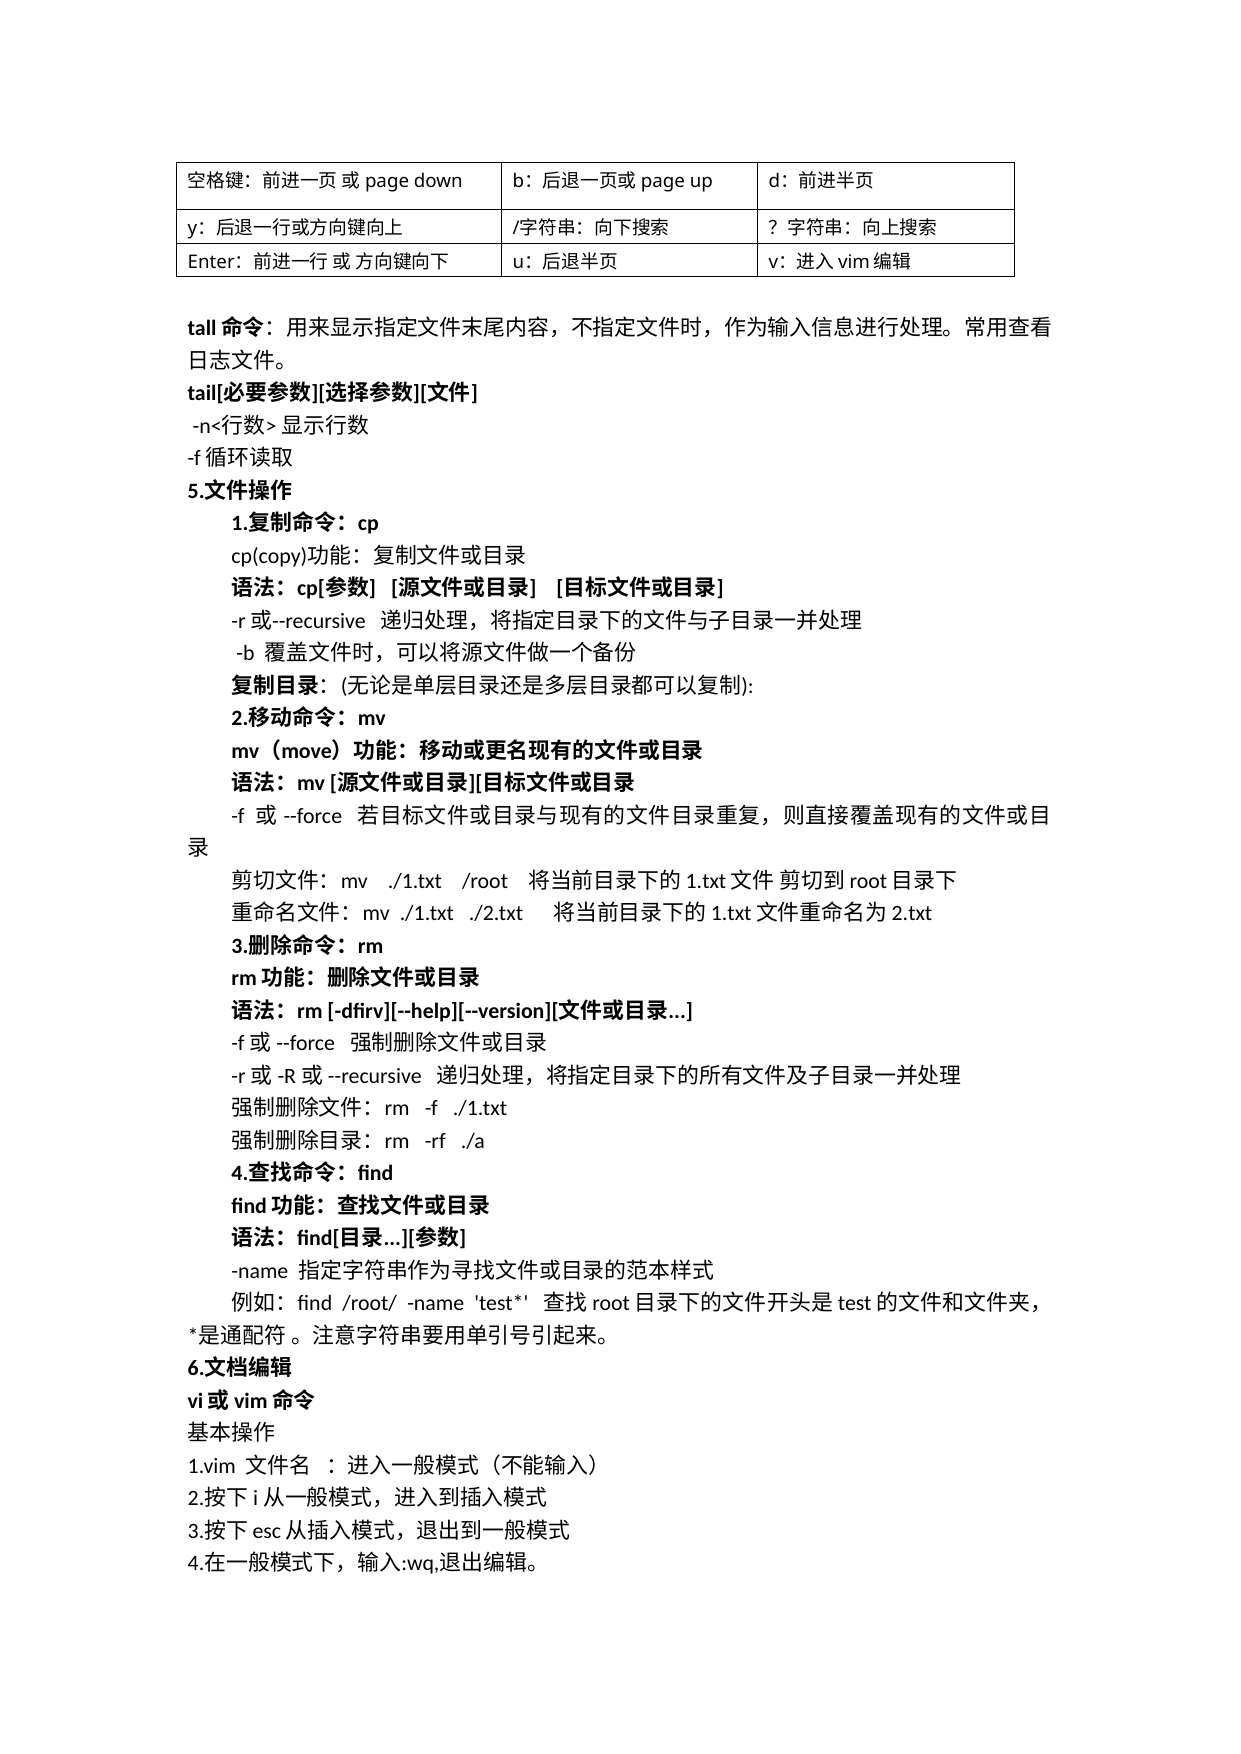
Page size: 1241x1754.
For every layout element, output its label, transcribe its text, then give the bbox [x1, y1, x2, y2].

text 1.vim 文件名 ：进入一般模式（不能输入） [187, 1447, 1053, 1480]
text 4.查找命令：find [187, 1155, 1053, 1187]
table_cell Enter：前进一行 或 方向键向下 [177, 244, 501, 276]
text 强制删除目录：rm -rf ./a [187, 1122, 1053, 1155]
text 语法：find[目录...][参数] [187, 1220, 1053, 1252]
text rm功能：删除文件或目录 [187, 960, 1053, 992]
text find功能：查找文件或目录 [187, 1187, 1053, 1220]
table_cell y：后退一行或方向键向上 [177, 210, 501, 243]
table_header d：前进半页 [758, 163, 1014, 209]
text 5.文件操作 [187, 472, 1053, 505]
text vi或vim命令 [187, 1382, 1053, 1415]
text tall命令：用来显示指定文件末尾内容，不指定文件时，作为输入信息进行处理。常用查看日志文件。 [187, 310, 1053, 375]
text -r 或 -R 或 --recursive 递归处理，将指定目录下的所有文件及子目录一并处理 [187, 1057, 1053, 1090]
table_cell u：后退半页 [502, 244, 757, 276]
text 剪切文件：mv ./1.txt /root 将当前目录下的1.txt文件 剪切到root目录下 [187, 862, 1053, 895]
text cp(copy)功能：复制文件或目录 [187, 537, 1053, 570]
text 1.复制命令：cp [187, 505, 1053, 537]
text 2.按下 i 从一般模式，进入到插入模式 [187, 1480, 1053, 1512]
text -b 覆盖文件时，可以将源文件做一个备份 [187, 635, 1053, 667]
text 4.在一般模式下，输入:wq,退出编辑。 [187, 1545, 1053, 1577]
text 语法：cp[参数] [源文件或目录] [目标文件或目录] [187, 570, 1053, 602]
text 复制目录：(无论是单层目录还是多层目录都可以复制): [187, 667, 1053, 700]
text 基本操作 [187, 1415, 1053, 1447]
text -r或--recursive 递归处理，将指定目录下的文件与子目录一并处理 [187, 602, 1053, 635]
text 重命名文件：mv ./1.txt ./2.txt 将当前目录下的1.txt文件重命名为2.txt [187, 895, 1053, 927]
text -n<行数> 显示行数 [187, 407, 1053, 440]
text 6.文档编辑 [187, 1350, 1053, 1382]
table_header b：后退一页或 page up [502, 163, 757, 209]
table_header 空格键：前进一页 或 page down [177, 163, 501, 209]
text 3.删除命令：rm [187, 927, 1053, 960]
text 3.按下esc从插入模式，退出到一般模式 [187, 1512, 1053, 1545]
text mv（move）功能：移动或更名现有的文件或目录 [187, 732, 1053, 765]
text -f 循环读取 [187, 440, 1053, 472]
table_cell /字符串：向下搜索 [502, 210, 757, 243]
table_cell ？字符串：向上搜索 [758, 210, 1014, 243]
text tail[必要参数][选择参数][文件] [187, 375, 1053, 407]
text 2.移动命令：mv [187, 700, 1053, 732]
text -f 或 --force 强制删除文件或目录 [187, 1025, 1053, 1057]
text 语法：mv [源文件或目录][目标文件或目录 [187, 765, 1053, 797]
table_cell v：进入vim编辑 [758, 244, 1014, 276]
text -f 或 --force 若目标文件或目录与现有的文件目录重复，则直接覆盖现有的文件或目录 [187, 797, 1053, 862]
text 例如：find /root/ -name 'test*' 查找root目录下的文件开头是test的文件和文件夹，*是通配符 。注意字符串要用单引号引起来。 [187, 1285, 1053, 1350]
text 语法：rm [-dfirv][--help][--version][文件或目录...] [187, 992, 1053, 1025]
text -name 指定字符串作为寻找文件或目录的范本样式 [187, 1252, 1053, 1285]
text 强制删除文件：rm -f ./1.txt [187, 1090, 1053, 1122]
